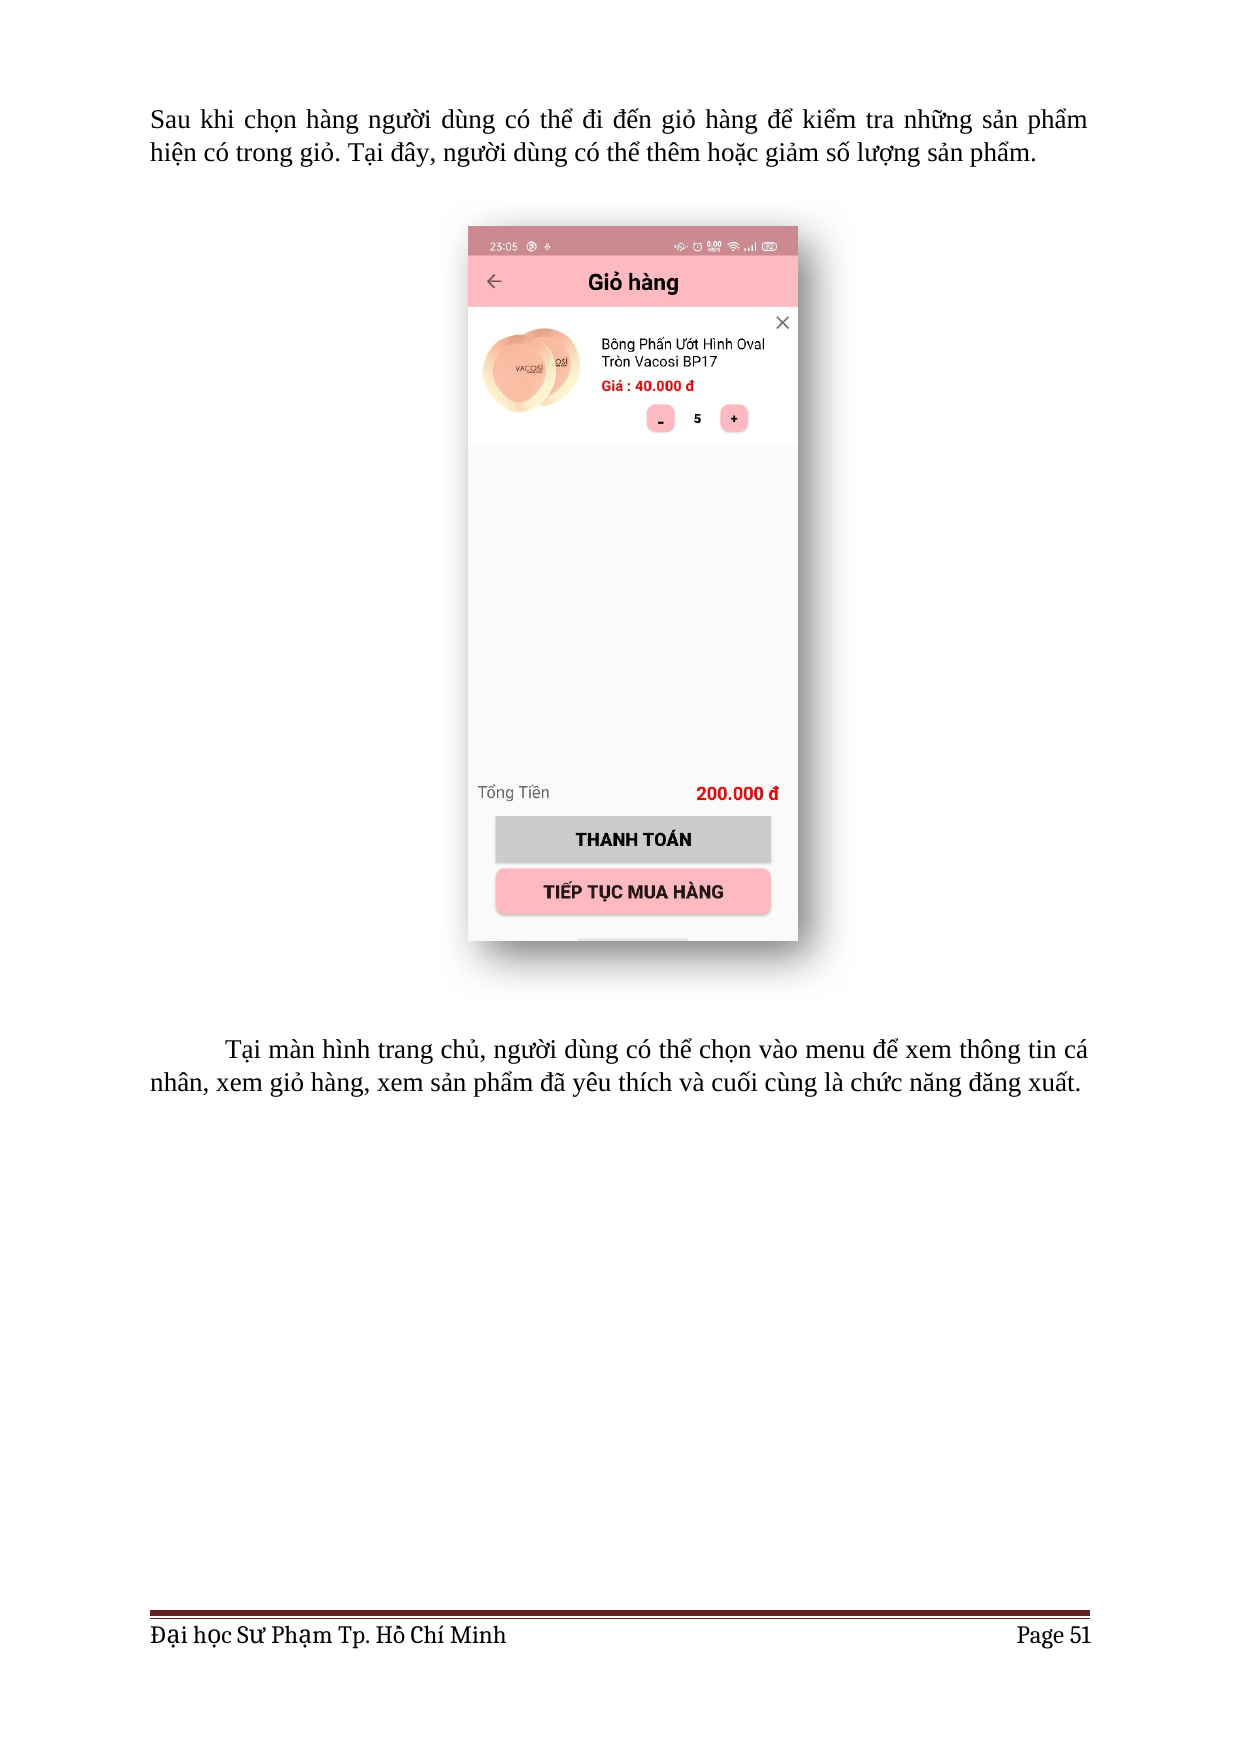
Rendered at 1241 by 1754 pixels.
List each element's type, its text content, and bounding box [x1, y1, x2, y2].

list Sau khi chọn hàng người dùng có thể đi đến giỏ hàng để kiểm tra những sản phẩm hiện có trong giỏ. Tại đây, người dùng có thể thêm hoặc giảm số lượng sản phẩm. [150, 103, 1090, 167]
list Tại màn hình trang chủ, người dùng có thể chọn vào menu để xem thông tin cá nhân, xem giỏ hàng, xem sản phẩm đã yêu thích và cuối cùng là chức năng đăng xuất. [150, 1033, 1090, 1097]
picture [468, 226, 798, 941]
